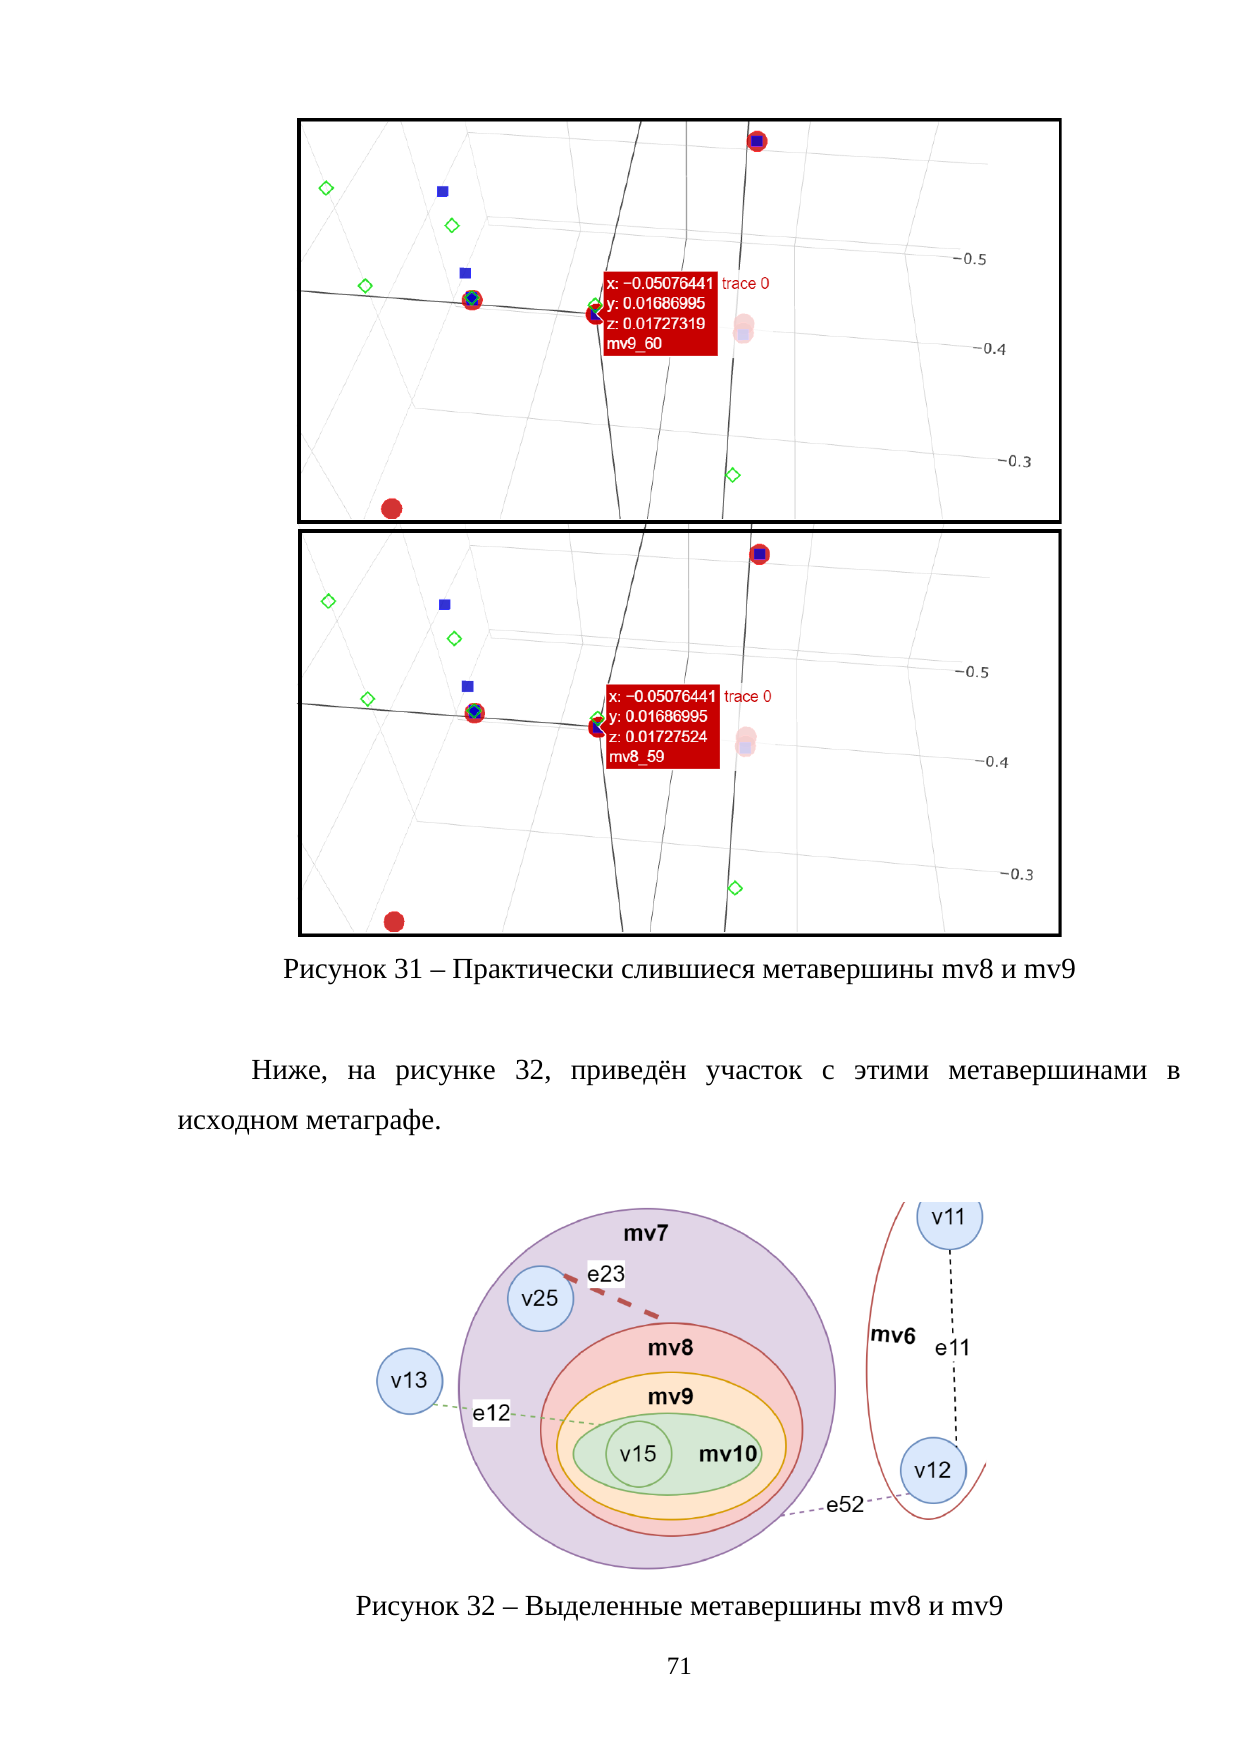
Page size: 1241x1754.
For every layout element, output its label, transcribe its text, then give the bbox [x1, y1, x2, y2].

text Ниже, на рисунке 32, приведён участок с этими метавершинами в исходном метаграфе. [177, 1052, 1181, 1136]
picture [372, 1202, 987, 1574]
picture [296, 118, 1062, 937]
text Рисунок 32 – Выделенные метавершины mv8 и mv9 [177, 1588, 1181, 1621]
text Рисунок 31 – Практически слившиеся метавершины mv8 и mv9 [177, 951, 1181, 985]
